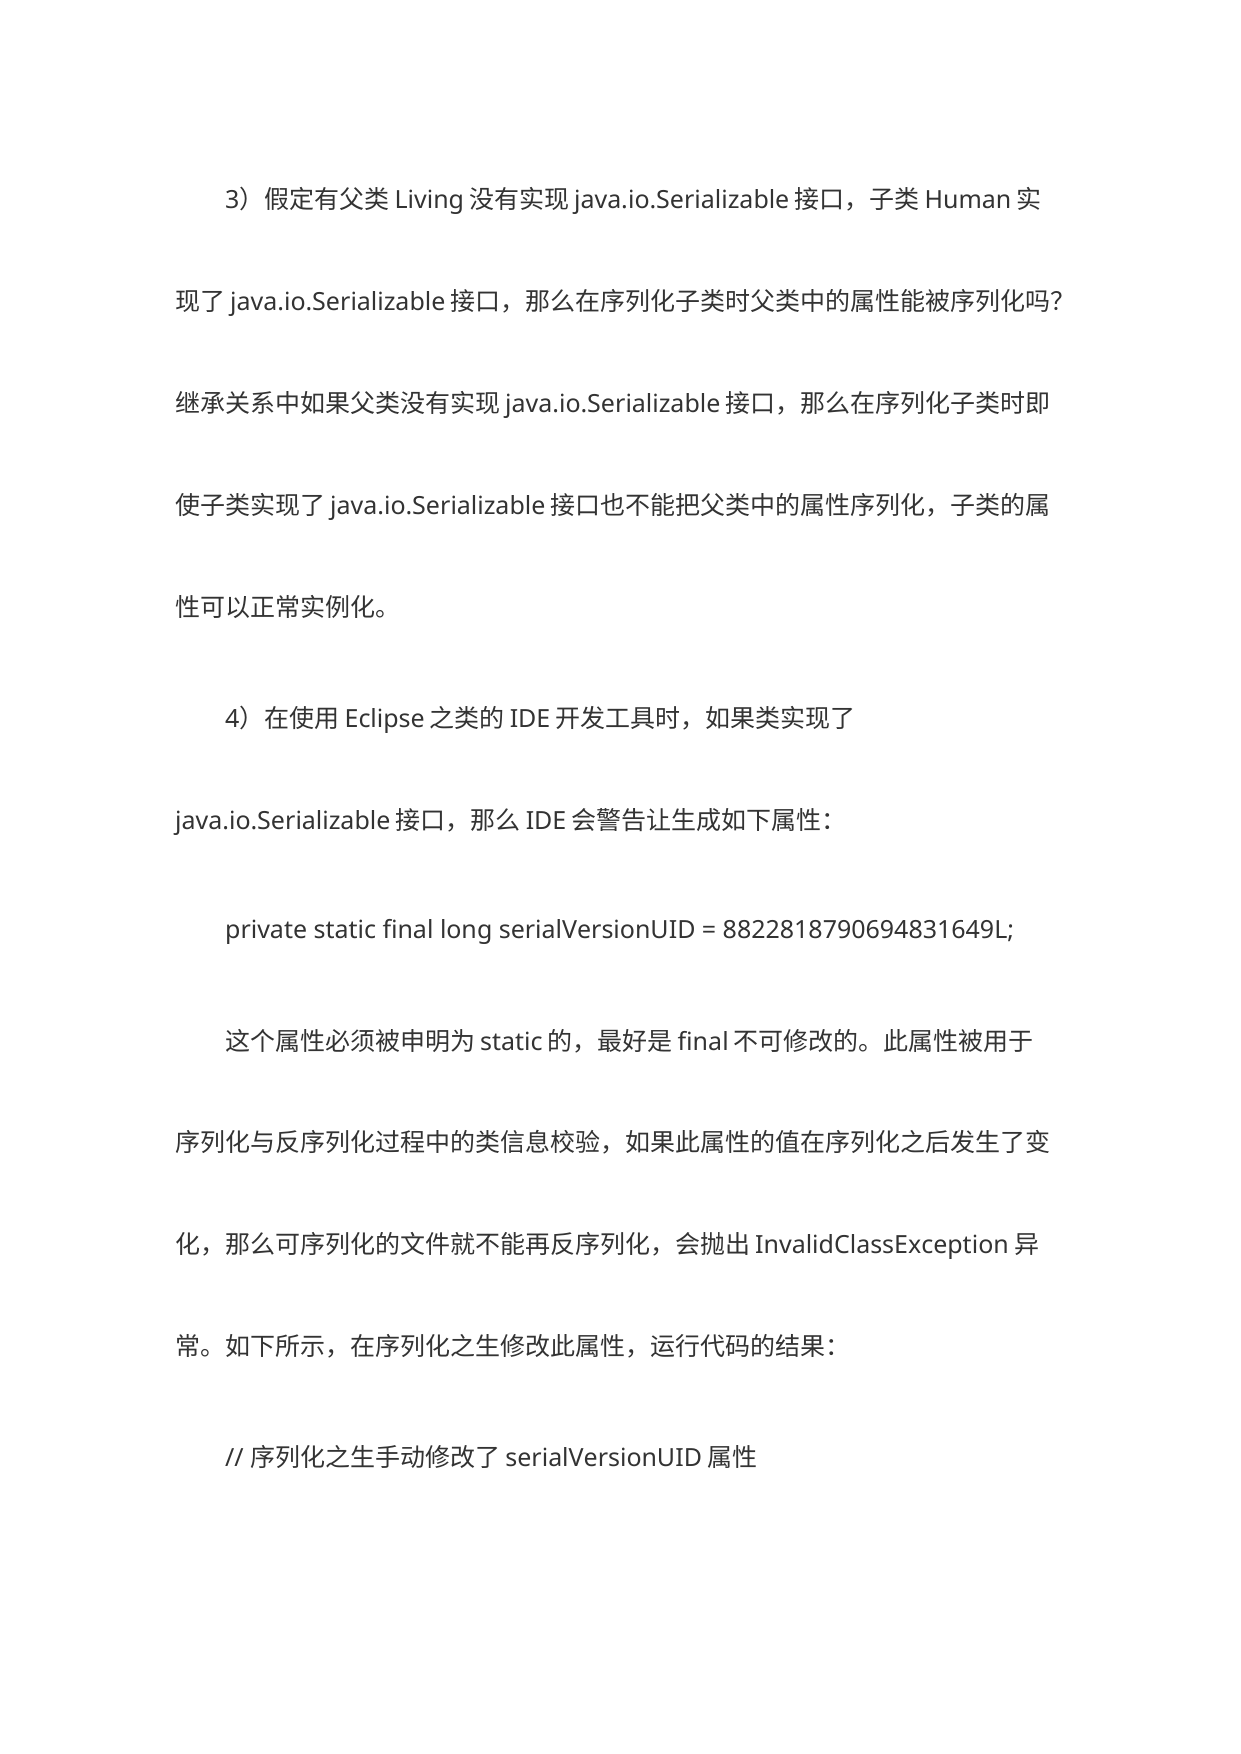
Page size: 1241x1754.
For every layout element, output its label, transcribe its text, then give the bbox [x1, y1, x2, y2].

text // 序列化之生手动修改了serialVersionUID属性 [175, 1422, 1053, 1490]
text 4）在使用Eclipse之类的IDE开发工具时，如果类实现了java.io.Serializable接口，那么IDE会警告让生成如下属性： [175, 682, 1053, 852]
text private static final long serialVersionUID = 8822818790694831649L; [175, 895, 1053, 963]
text 这个属性必须被申明为static的，最好是final不可修改的。此属性被用于序列化与反序列化过程中的类信息校验，如果此属性的值在序列化之后发生了变化，那么可序列化的文件就不能再反序列化，会抛出InvalidClassException异常。如下所示，在序列化之生修改此属性，运行代码的结果： [175, 1005, 1053, 1379]
text 3）假定有父类Living没有实现java.io.Serializable接口，子类Human实现了java.io.Serializable接口，那么在序列化子类时父类中的属性能被序列化吗？继承关系中如果父类没有实现java.io.Serializable接口，那么在序列化子类时即使子类实现了java.io.Serializable接口也不能把父类中的属性序列化，子类的属性可以正常实例化。 [175, 164, 1053, 284]
text 3）假定有父类Living没有实现java.io.Serializable接口，子类Human实现了java.io.Serializable接口，那么在序列化子类时父类中的属性能被序列化吗？继承关系中如果父类没有实现java.io.Serializable接口，那么在序列化子类时即使子类实现了java.io.Serializable接口也不能把父类中的属性序列化，子类的属性可以正常实例化。 [175, 318, 1053, 639]
